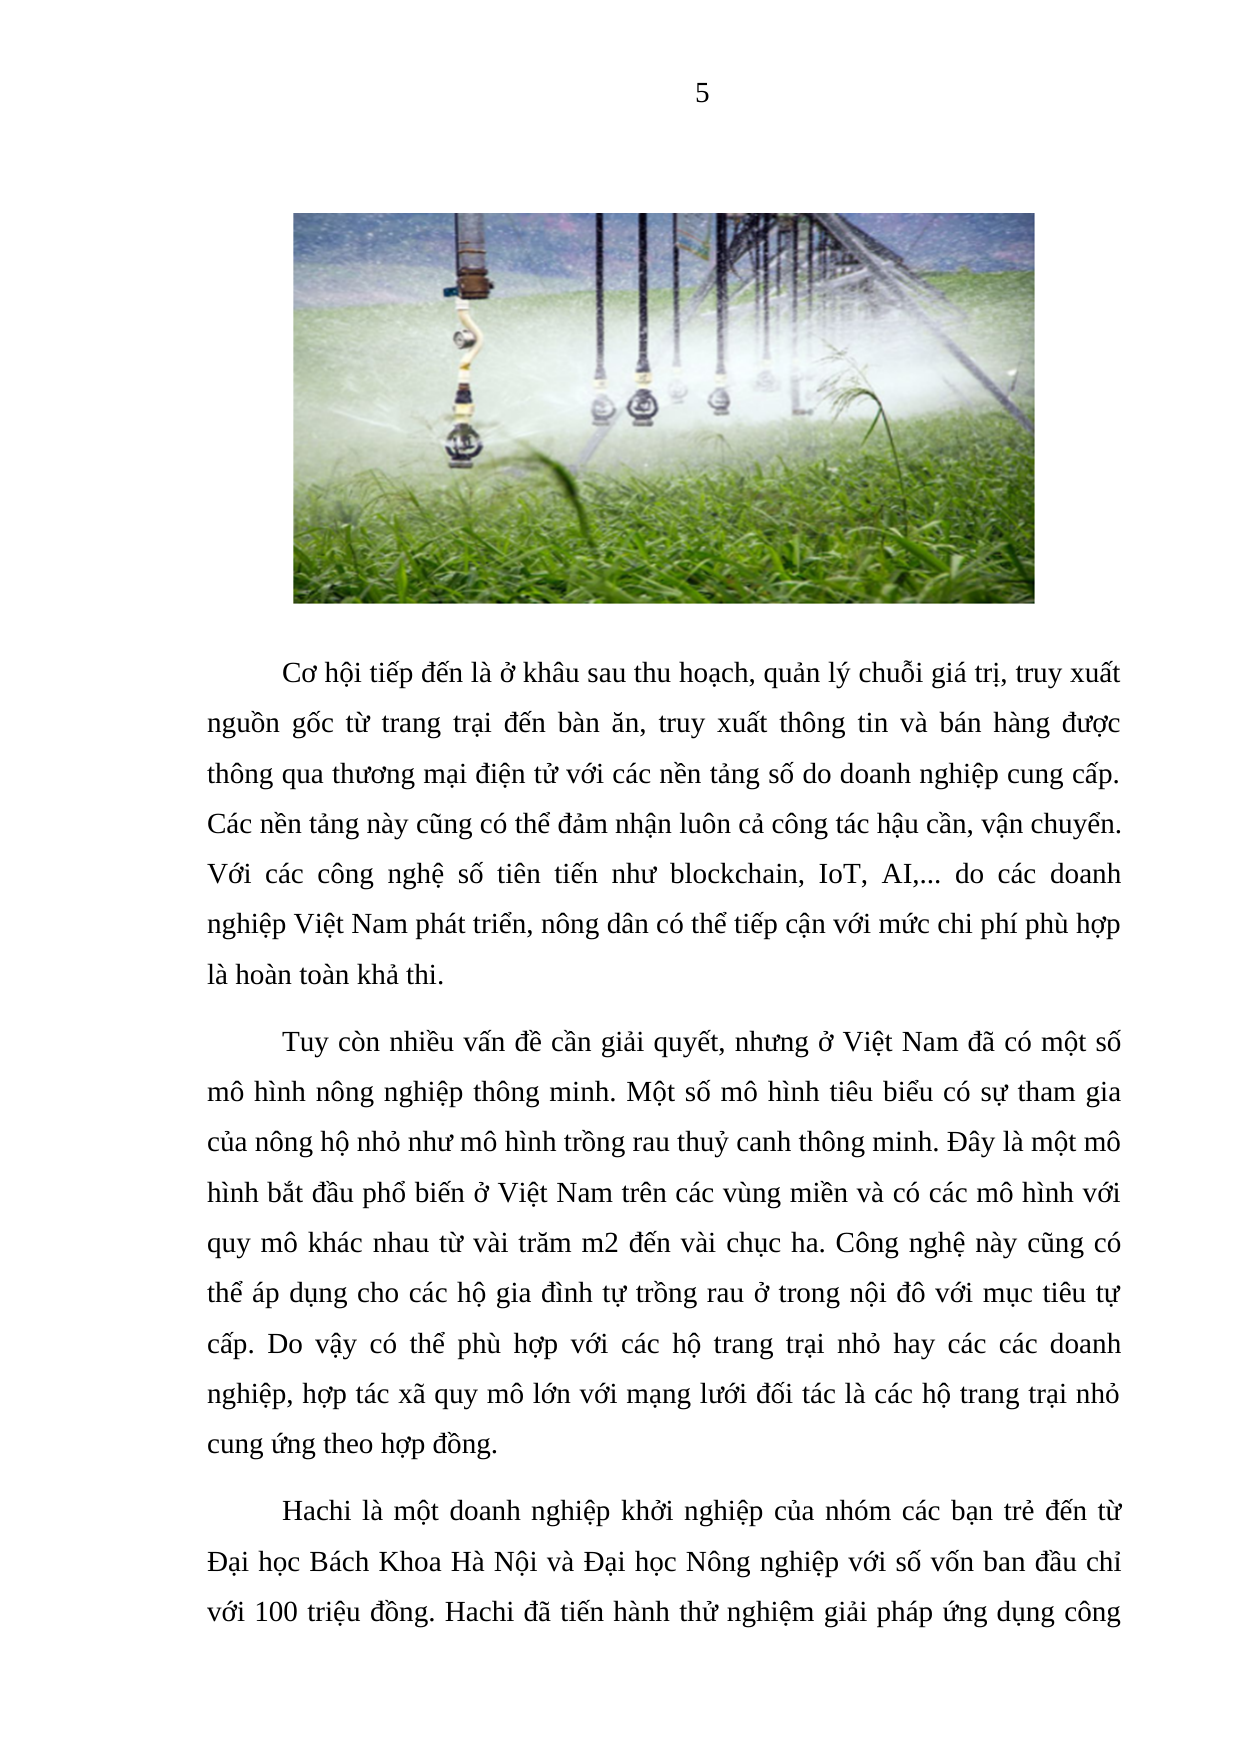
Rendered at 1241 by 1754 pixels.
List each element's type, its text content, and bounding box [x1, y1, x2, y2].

picture [293, 213, 1036, 605]
text Tuy còn nhiều vấn đề cần giải quyết, nhưng ở Việt Nam đã có một số mô hình nông nghiệp thông minh. Một số mô hình tiêu biểu có sự tham gia của nông hộ nhỏ như mô hình trồng rau thuỷ canh thông minh. Đây là một mô hình bắt đầu phổ biến ở Việt Nam trên các vùng miền và có các mô hình với quy mô khác nhau từ vài trăm m2 đến vài chục ha. Công nghệ này cũng có thể áp dụng cho các hộ gia đình tự trồng rau ở trong nội đô với mục tiêu tự cấp. Do vậy có thể phù hợp với các hộ trang trại nhỏ hay các các doanh nghiệp, hợp tác xã quy mô lớn với mạng lưới đối tác là các hộ trang trại nhỏ cung ứng theo hợp đồng. [207, 1024, 1122, 1460]
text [207, 1493, 1122, 1628]
